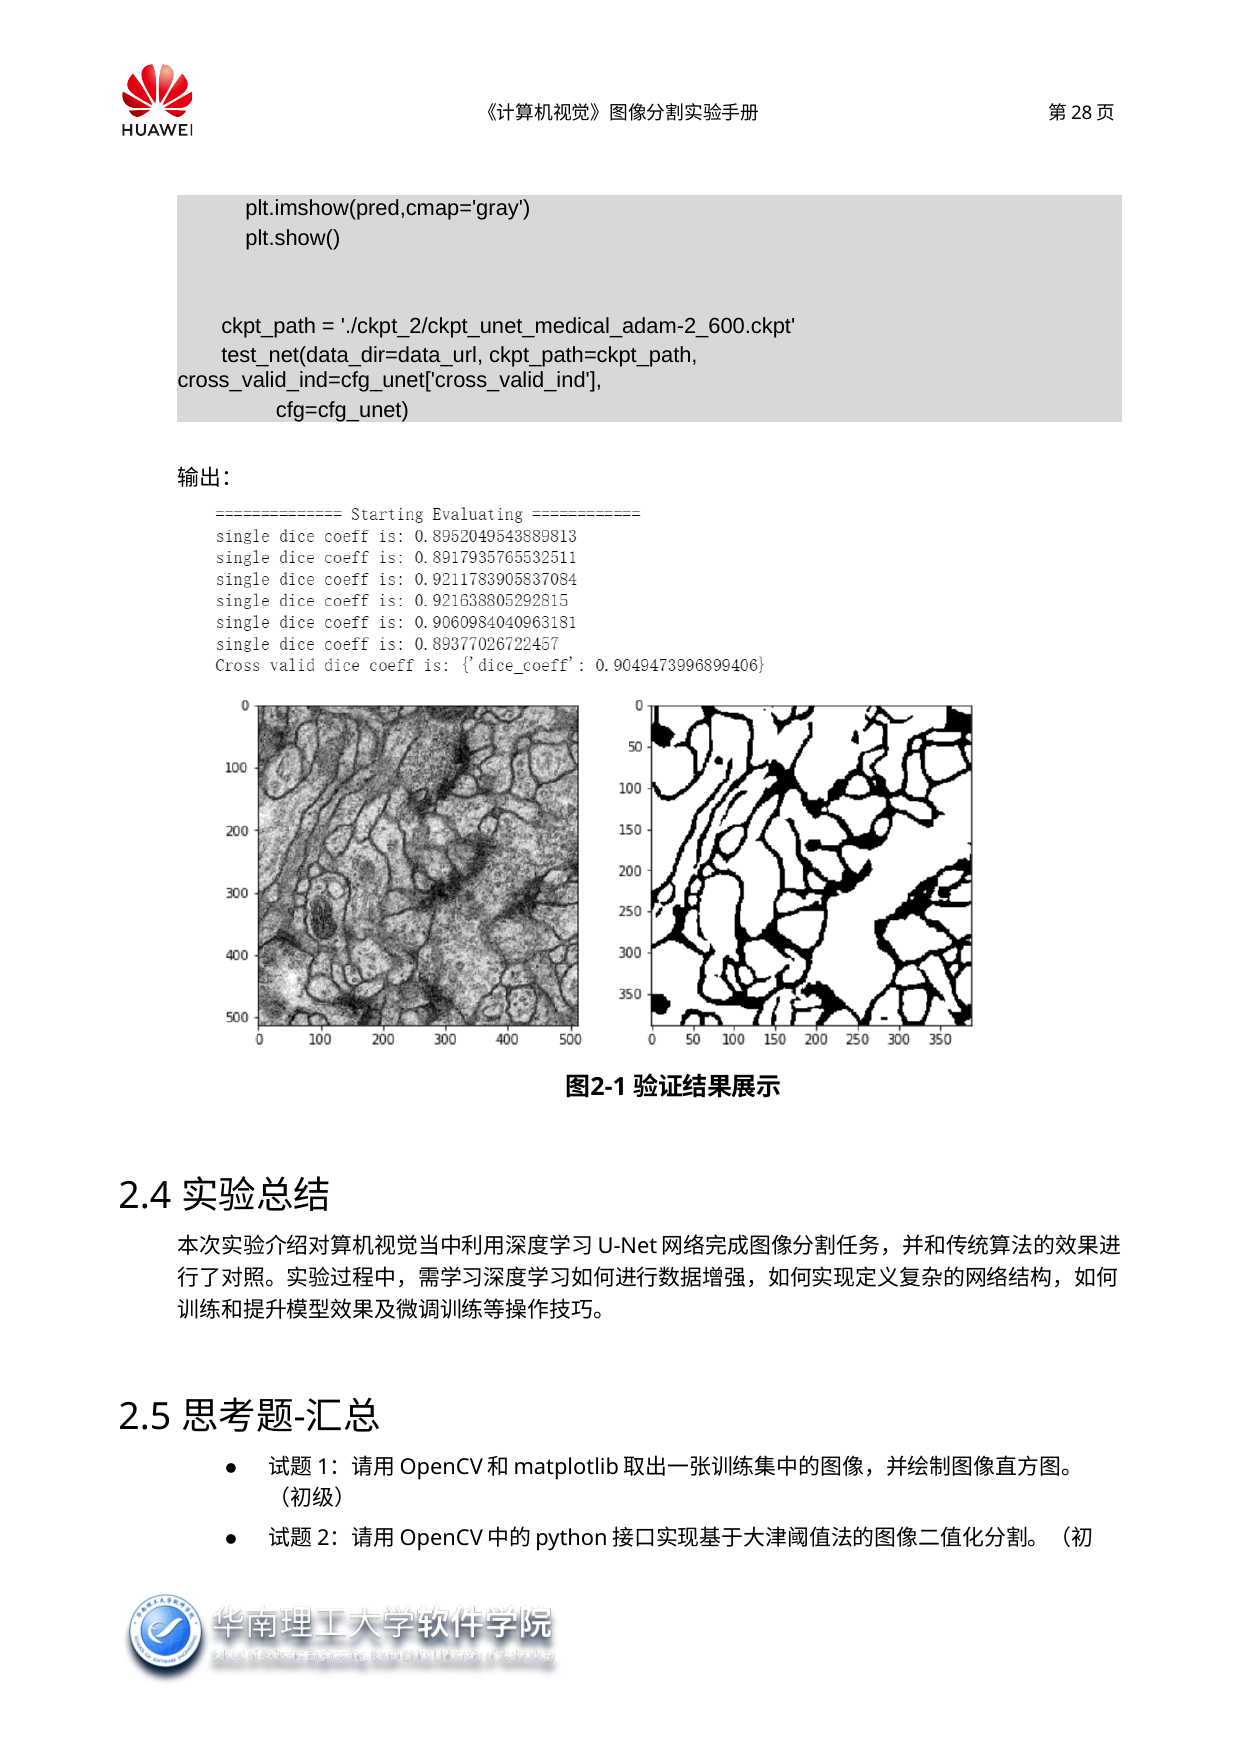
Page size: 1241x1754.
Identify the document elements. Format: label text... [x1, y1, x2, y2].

subtitle 实验总结 [118, 1165, 1122, 1220]
text plt.imshow(pred,cmap='gray') [177, 195, 1122, 220]
picture [122, 64, 193, 136]
text 试题1：请用OpenCV和matplotlib取出一张训练集中的图像，并绘制图像直方图。（初级） [224, 1449, 1122, 1512]
picture [177, 499, 1013, 1059]
text 验证结果展示 [224, 1067, 1122, 1103]
text 本次实验介绍对算机视觉当中利用深度学习U-Net网络完成图像分割任务，并和传统算法的效果进行了对照。实验过程中，需学习深度学习如何进行数据增强，如何实现定义复杂的网络结构，如何训练和提升模型效果及微调训练等操作技巧。 [177, 1228, 1122, 1323]
text ckpt_path = './ckpt_2/ckpt_unet_medical_adam-2_600.ckpt' [177, 313, 1122, 338]
text plt.show() [177, 224, 1122, 250]
picture [127, 1594, 557, 1672]
text 试题2：请用OpenCV中的python接口实现基于大津阈值法的图像二值化分割。（初级） [224, 1520, 1122, 1552]
subtitle 思考题-汇总 [118, 1386, 1122, 1440]
text test_net(data_dir=data_url, ckpt_path=ckpt_path, cross_valid_ind=cfg_unet['cross_valid_ind'], [177, 342, 1122, 392]
text cfg=cfg_unet) [177, 397, 1122, 422]
text 输出： [177, 460, 1122, 491]
